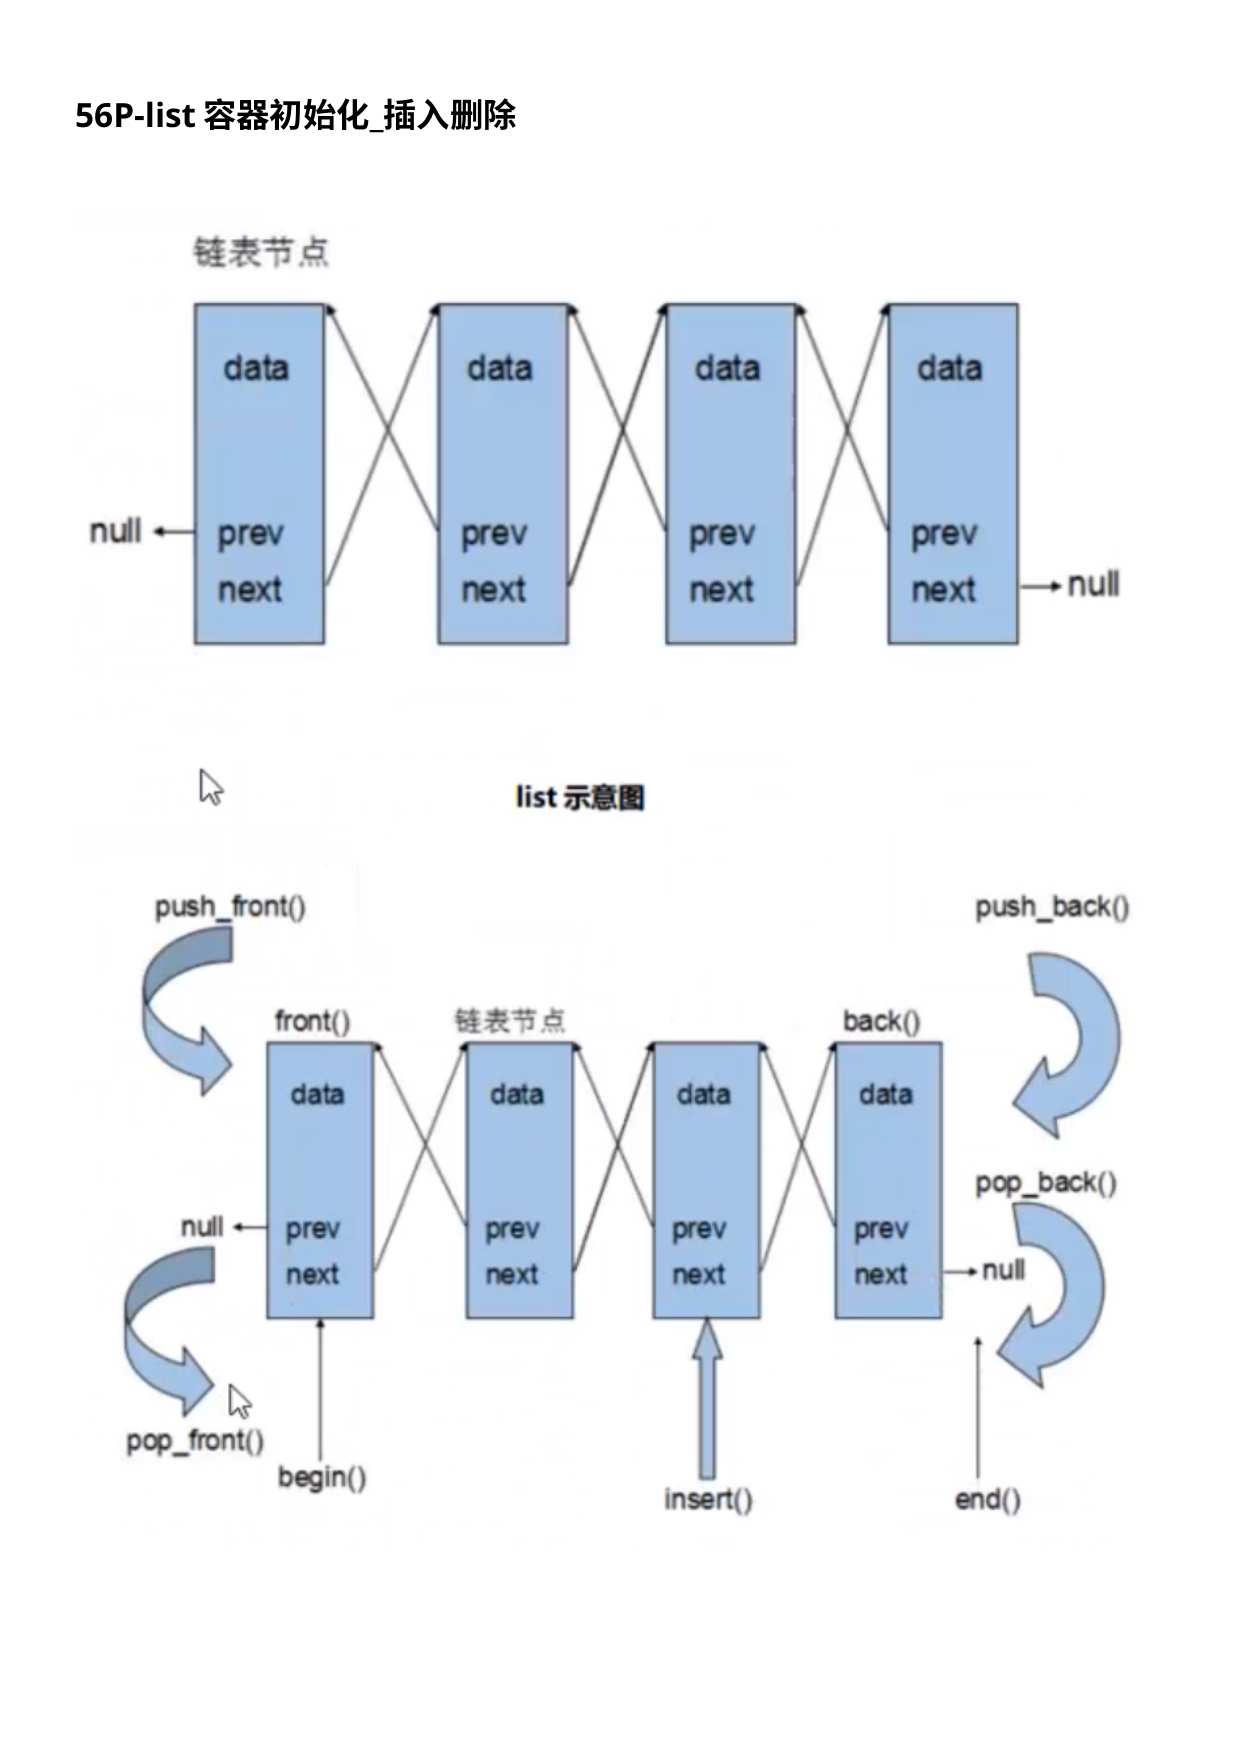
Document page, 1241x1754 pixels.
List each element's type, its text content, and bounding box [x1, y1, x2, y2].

picture [75, 825, 1166, 1548]
picture [75, 208, 1166, 822]
subtitle 56P-list容器初始化_插入删除 [75, 81, 1165, 146]
